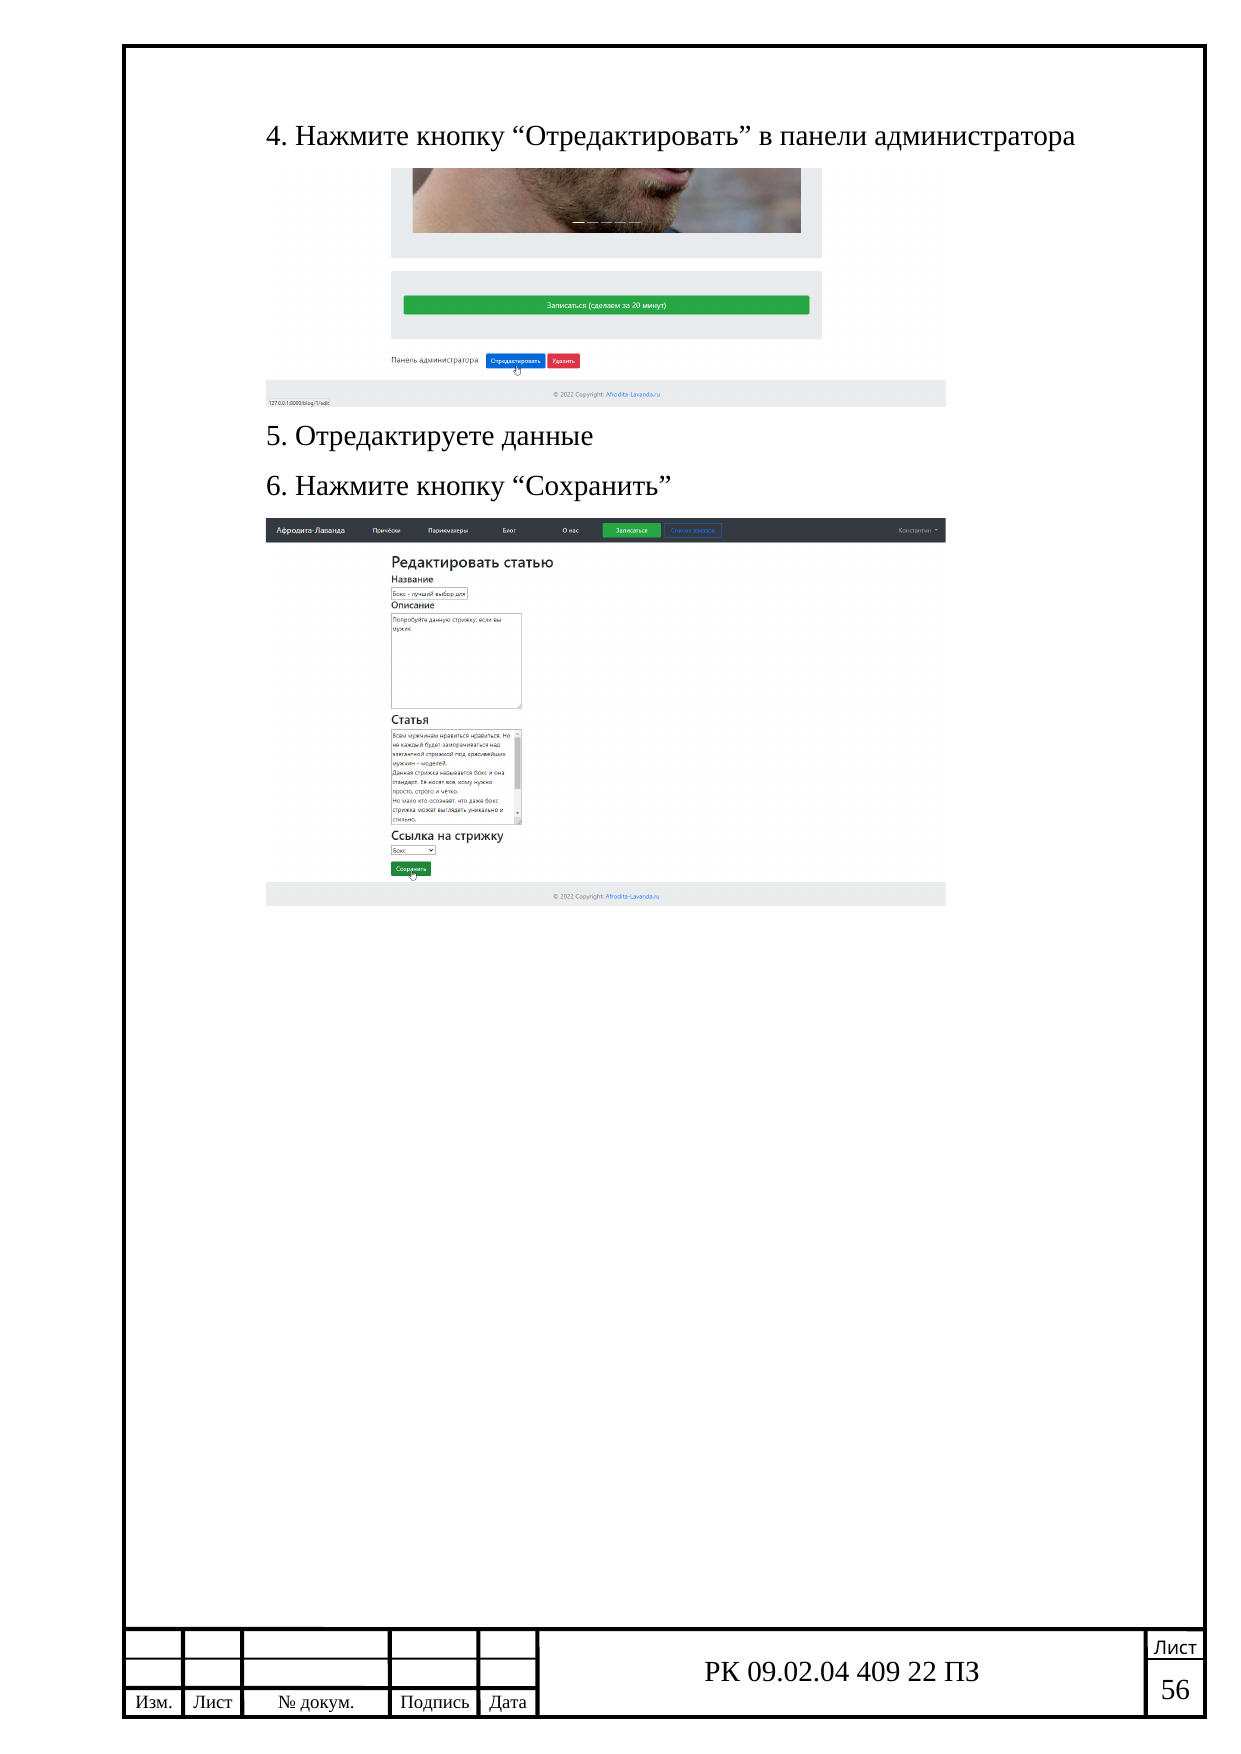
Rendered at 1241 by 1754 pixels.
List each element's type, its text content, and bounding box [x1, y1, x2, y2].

text 4. Нажмите кнопку “Отредактировать” в панели администратора [177, 118, 1152, 152]
picture [265, 518, 946, 906]
text 5. Отредактируете данные [177, 418, 1152, 452]
text 6. Нажмите кнопку “Сохранить” [177, 468, 1152, 502]
picture [265, 168, 946, 407]
